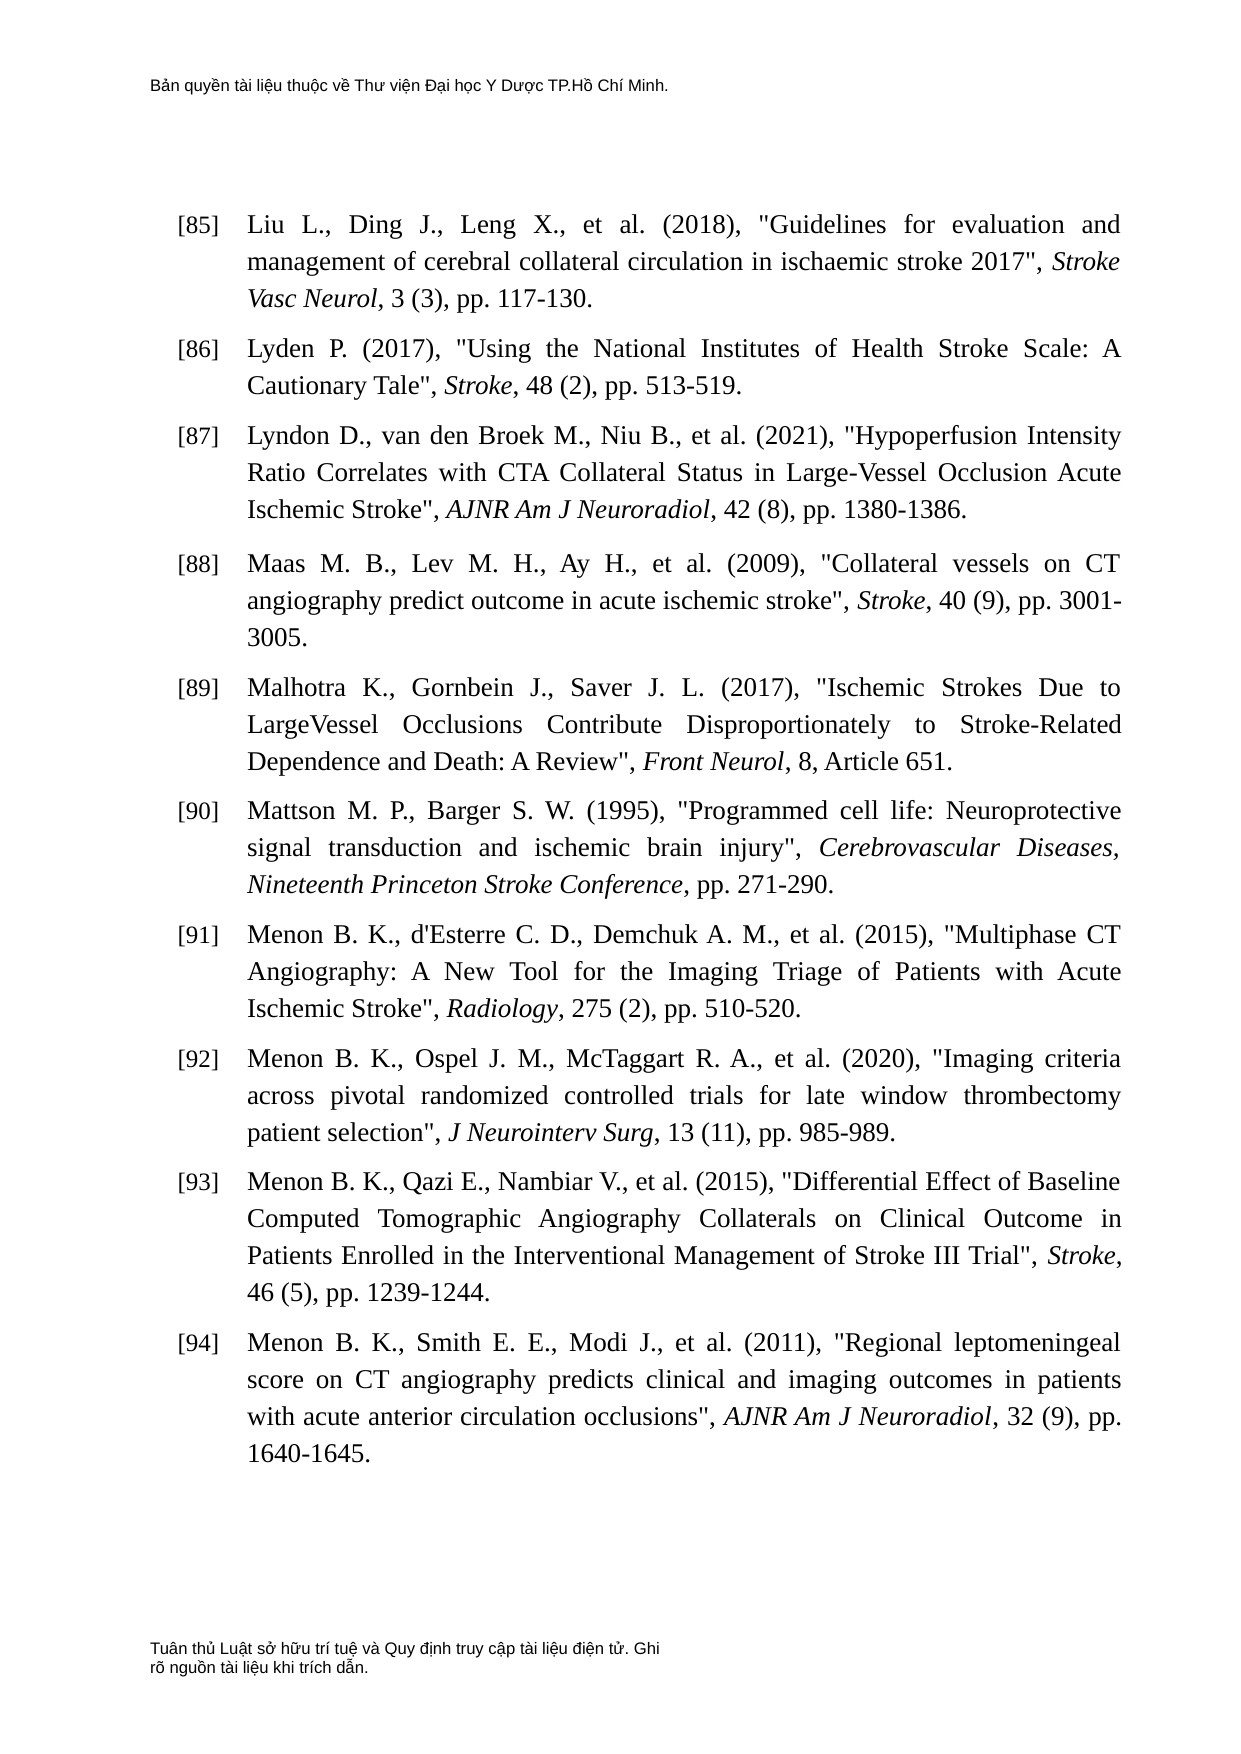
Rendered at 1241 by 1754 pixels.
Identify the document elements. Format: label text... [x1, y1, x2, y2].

list Menon B. K., Ospel J. M., McTaggart R. A., et al. (2020), "Imaging criteria across pivotal randomized controlled trials for late window thrombectomy patient selection", J Neurointerv Surg, 13 (11), pp. 985-989. [177, 1042, 1122, 1147]
list Liu L., Ding J., Leng X., et al. (2018), "Guidelines for evaluation and management of cerebral collateral circulation in ischaemic stroke 2017", Stroke Vasc Neurol, 3 (3), pp. 117-130. [177, 208, 1122, 313]
list Menon B. K., Smith E. E., Modi J., et al. (2011), "Regional leptomeningeal score on CT angiography predicts clinical and imaging outcomes in patients with acute anterior circulation occlusions", AJNR Am J Neuroradiol, 32 (9), pp. 1640-1645. [177, 1326, 1122, 1468]
list Menon B. K., d'Esterre C. D., Demchuk A. M., et al. (2015), "Multiphase CT Angiography: A New Tool for the Imaging Triage of Patients with Acute Ischemic Stroke", Radiology, 275 (2), pp. 510-520. [177, 918, 1122, 1023]
list Menon B. K., Qazi E., Nambiar V., et al. (2015), "Differential Effect of Baseline Computed Tomographic Angiography Collaterals on Clinical Outcome in Patients Enrolled in the Interventional Management of Stroke III Trial", Stroke, 46 (5), pp. 1239-1244. [177, 1165, 1122, 1307]
list Lyndon D., van den Broek M., Niu B., et al. (2021), "Hypoperfusion Intensity Ratio Correlates with CTA Collateral Status in Large-Vessel Occlusion Acute Ischemic Stroke", AJNR Am J Neuroradiol, 42 (8), pp. 1380-1386. [177, 419, 1122, 525]
list Lyden P. (2017), "Using the National Institutes of Health Stroke Scale: A Cautionary Tale", Stroke, 48 (2), pp. 513-519. [177, 332, 1122, 400]
list Malhotra K., Gornbein J., Saver J. L. (2017), "Ischemic Strokes Due to LargeVessel Occlusions Contribute Disproportionately to Stroke-Related Dependence and Death: A Review", Front Neurol, 8, Article 651. [177, 671, 1122, 776]
list Maas M. B., Lev M. H., Ay H., et al. (2009), "Collateral vessels on CT angiography predict outcome in acute ischemic stroke", Stroke, 40 (9), pp. 3001-3005. [177, 547, 1122, 652]
list Mattson M. P., Barger S. W. (1995), "Programmed cell life: Neuroprotective signal transduction and ischemic brain injury", Cerebrovascular Diseases, Nineteenth Princeton Stroke Conference, pp. 271-290. [177, 794, 1122, 899]
